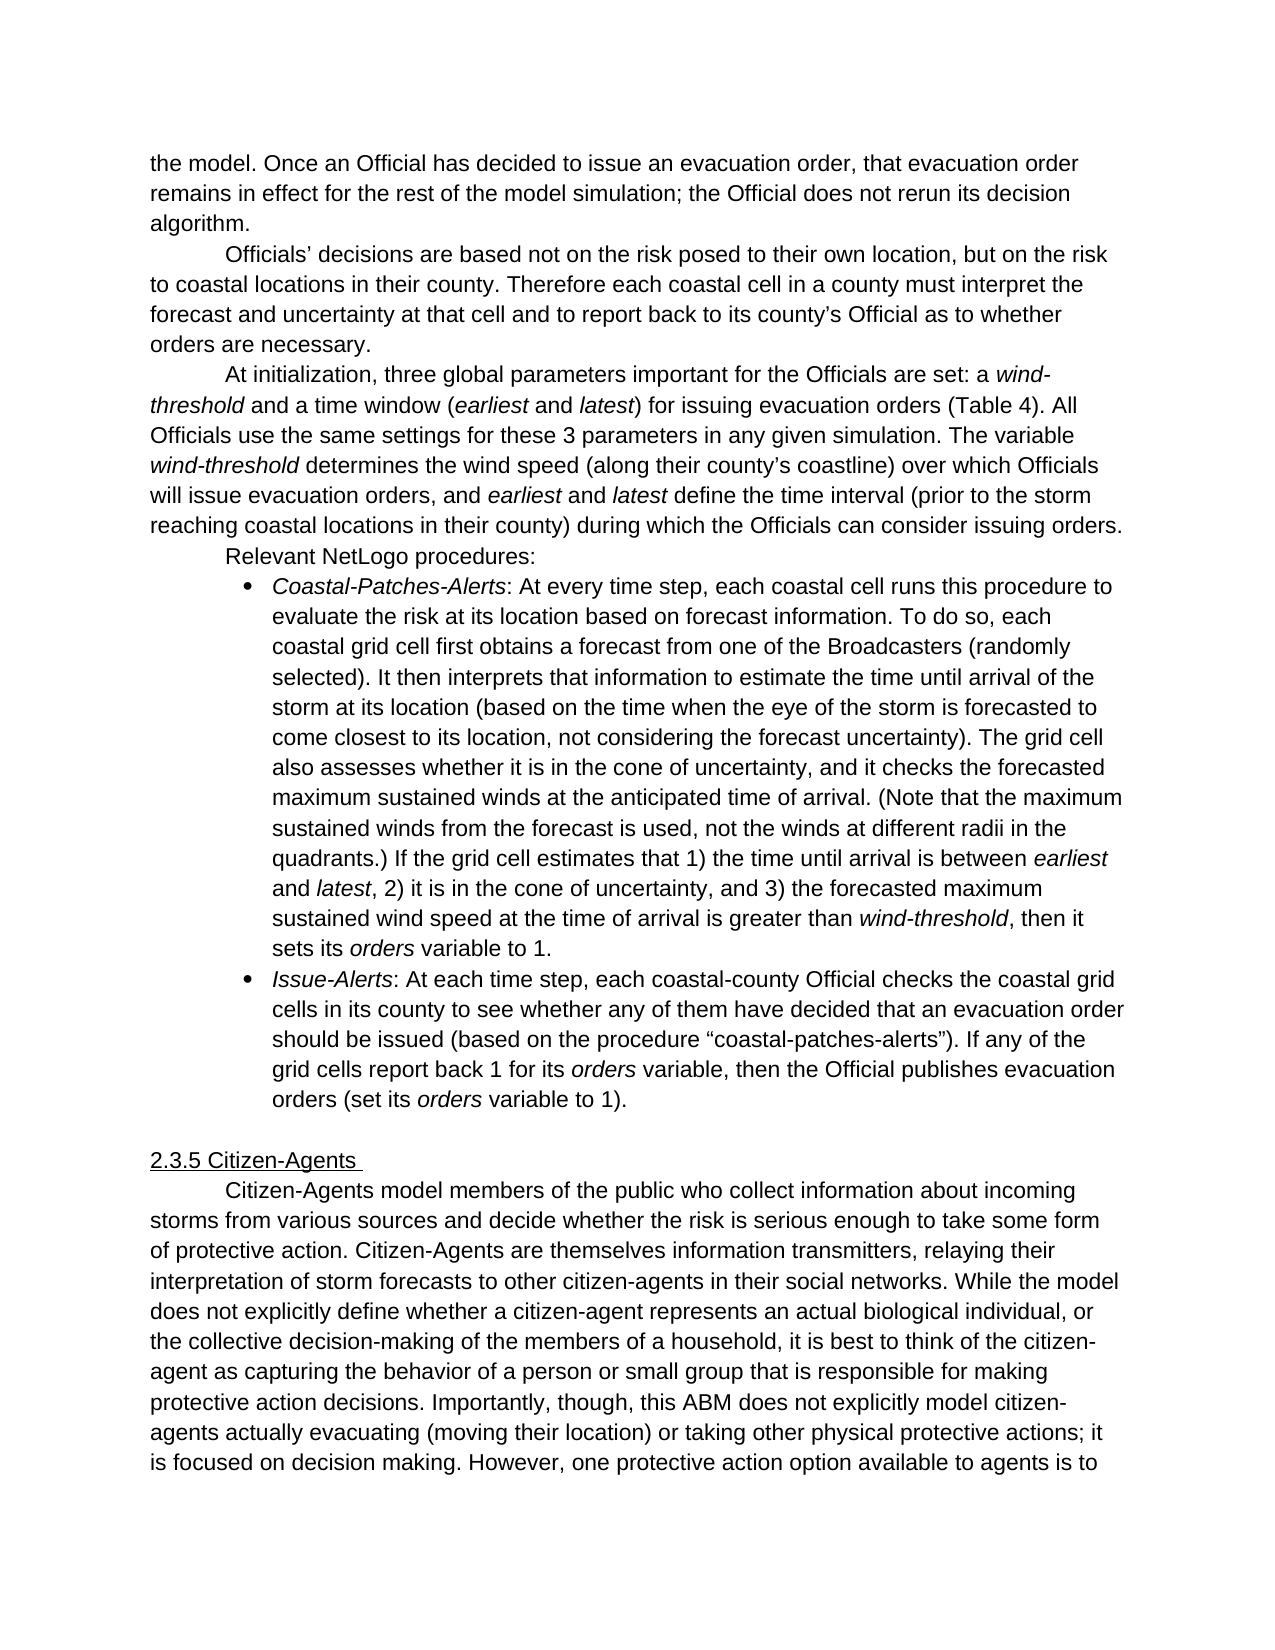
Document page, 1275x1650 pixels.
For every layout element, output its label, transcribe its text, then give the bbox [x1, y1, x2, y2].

text Relevant NetLogo procedures: [150, 543, 1125, 569]
text At initialization, three global parameters important for the Officials are set: a wind-threshold and a time window (earliest and latest) for issuing evacuation orders (Table 4). All Officials use the same settings for these 3 parameters in any given simulation. The variable wind-threshold determines the wind speed (along their county’s coastline) over which Officials will issue evacuation orders, and earliest and latest define the time interval (prior to the storm reaching coastal locations in their county) during which the Officials can consider issuing orders. [150, 361, 1125, 539]
text 2.3.5 Citizen-Agents [150, 1147, 1125, 1173]
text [150, 1177, 1125, 1475]
list Coastal-Patches-Alerts: At every time step, each coastal cell runs this procedure to evaluate the risk at its location based on forecast information. To do so, each coastal grid cell first obtains a forecast from one of the Broadcasters (randomly selected). It then interprets that information to estimate the time until arrival of the storm at its location (based on the time when the eye of the storm is forecasted to come closest to its location, not considering the forecast uncertainty). The grid cell also assesses whether it is in the cone of uncertainty, and it checks the forecasted maximum sustained winds at the anticipated time of arrival. (Note that the maximum sustained winds from the forecast is used, not the winds at different radii in the quadrants.) If the grid cell estimates that 1) the time until arrival is between earliest and latest, 2) it is in the cone of uncertainty, and 3) the forecasted maximum sustained wind speed at the time of arrival is greater than wind-threshold, then it sets its orders variable to 1. [244, 573, 1125, 962]
text Officials’ decisions are based not on the risk posed to their own location, but on the risk to coastal locations in their county. Therefore each coastal cell in a county must interpret the forecast and uncertainty at that cell and to report back to its county’s Official as to whether orders are necessary. [150, 241, 1125, 358]
list Issue-Alerts: At each time step, each coastal-county Official checks the coastal grid cells in its county to see whether any of them have decided that an evacuation order should be issued (based on the procedure “coastal-patches-alerts”). If any of the grid cells report back 1 for its orders variable, then the Official publishes evacuation orders (set its orders variable to 1). [244, 966, 1125, 1113]
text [150, 150, 1125, 237]
